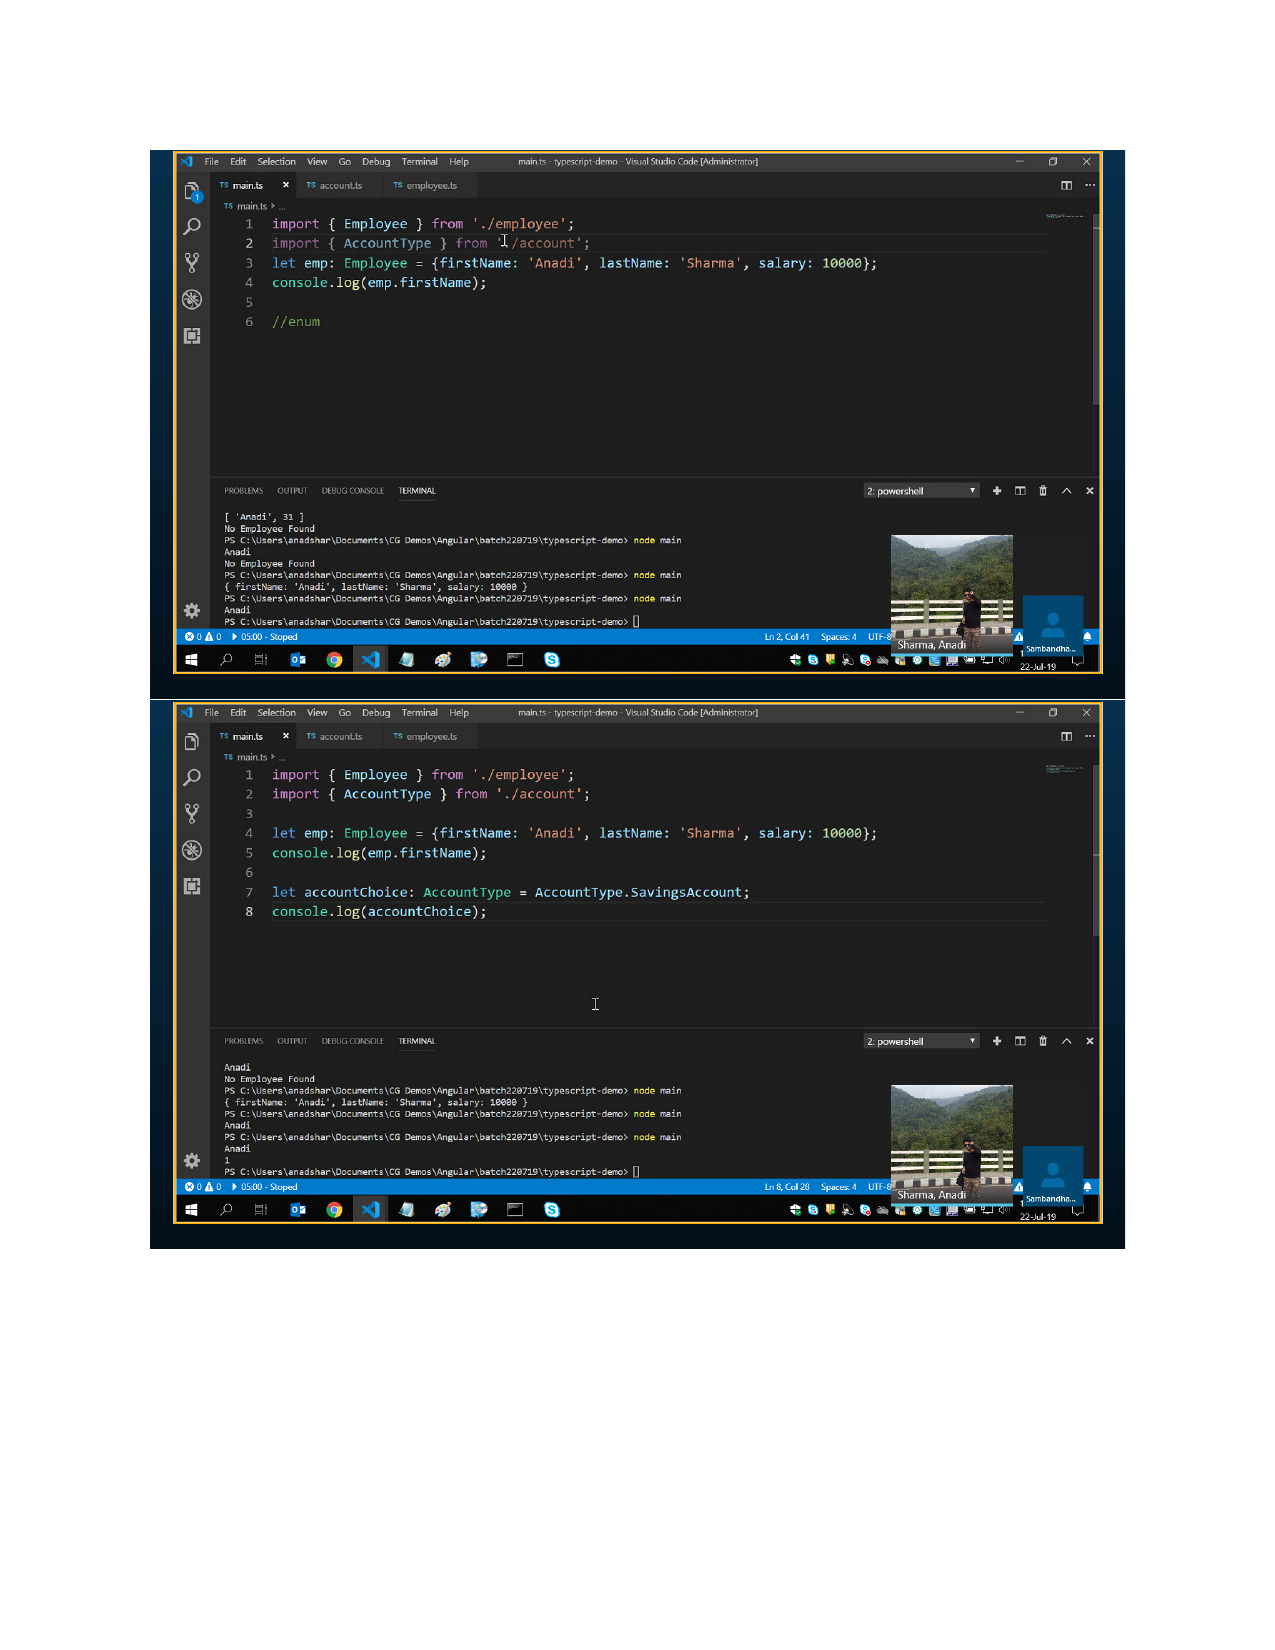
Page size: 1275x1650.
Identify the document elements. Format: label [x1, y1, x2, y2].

picture [150, 150, 1125, 699]
picture [150, 700, 1125, 1249]
